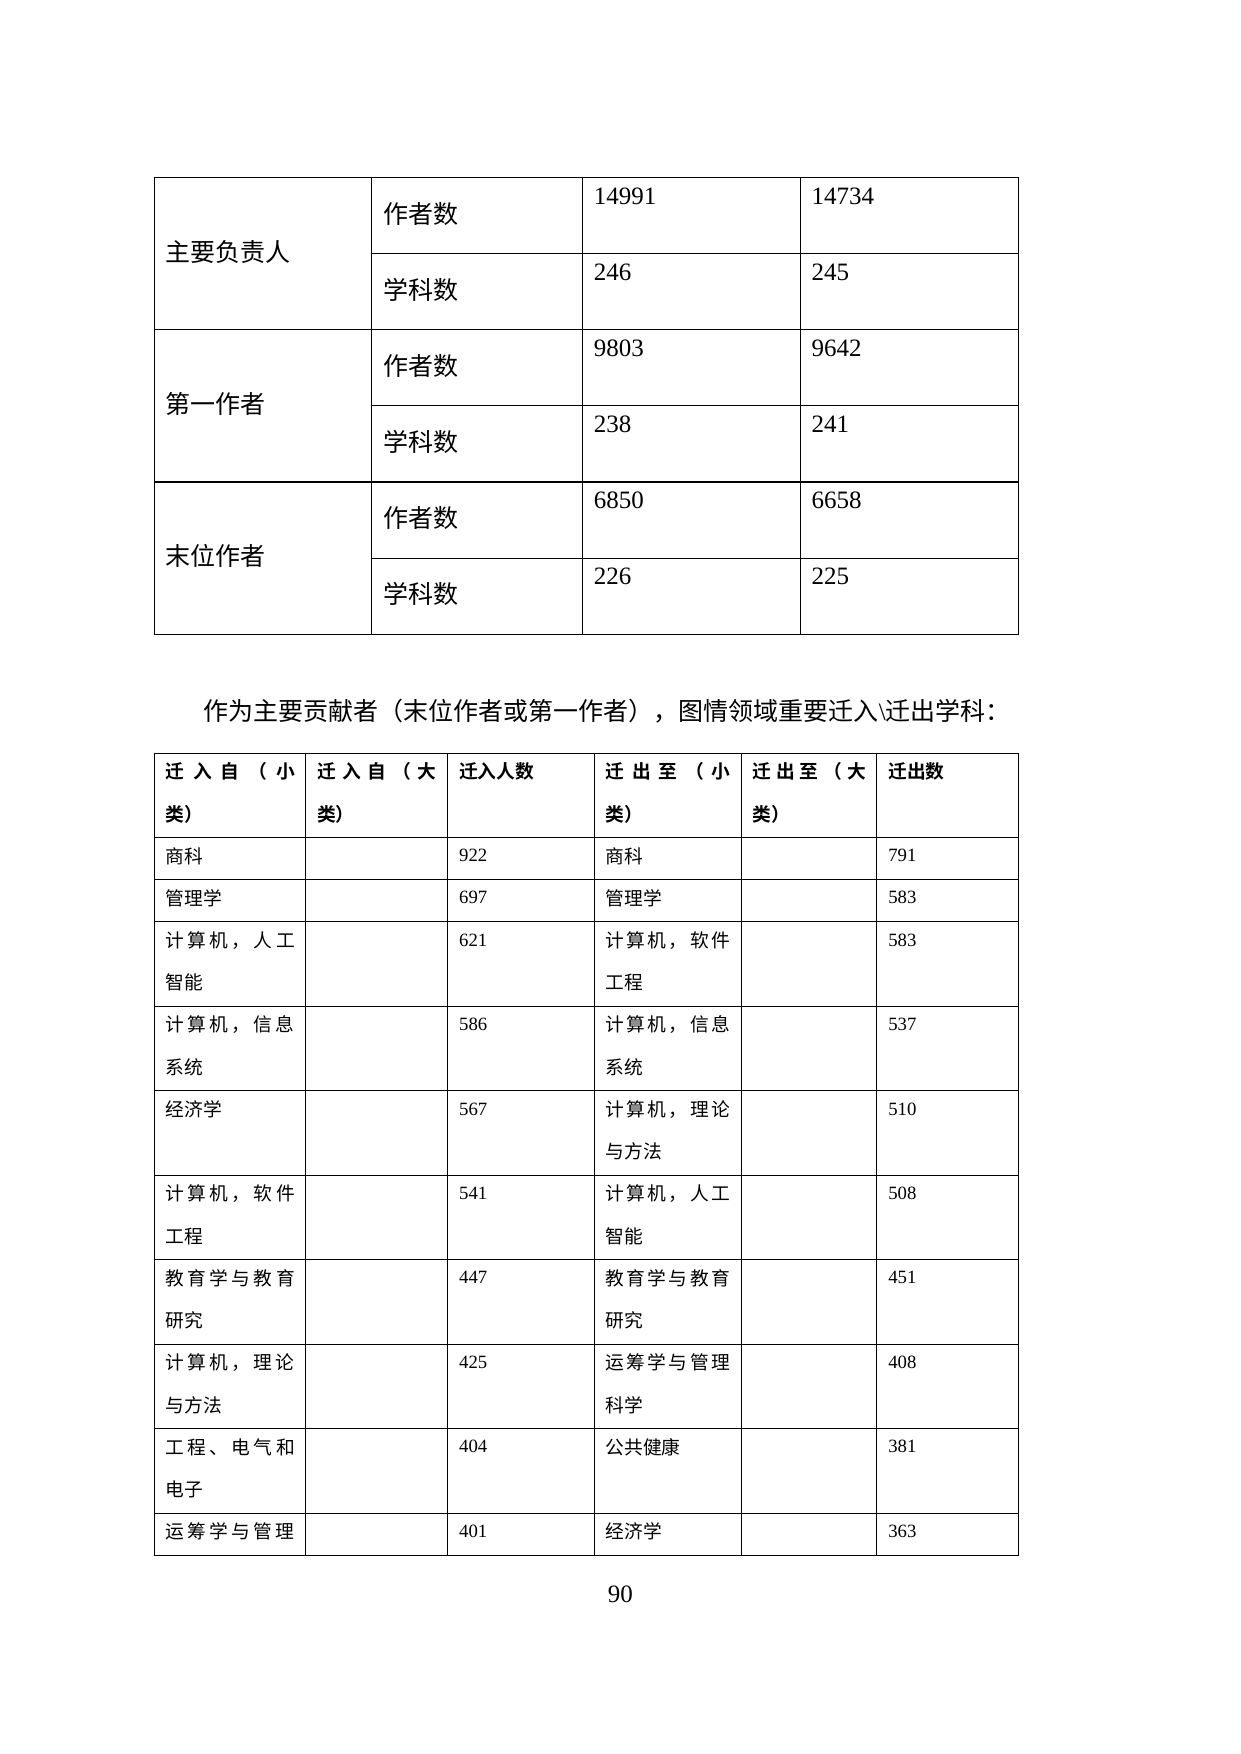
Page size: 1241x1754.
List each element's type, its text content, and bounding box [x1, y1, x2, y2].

table_cell [306, 880, 447, 921]
table_cell 教育学与教育研究 [595, 1260, 741, 1344]
table_cell 经济学 [155, 1091, 305, 1175]
table_cell 537 [877, 1007, 1018, 1090]
table_cell 541 [448, 1176, 594, 1259]
table_cell 381 [877, 1429, 1018, 1513]
table_cell 管理学 [155, 880, 305, 921]
table_cell 计算机，软件工程 [155, 1176, 305, 1259]
table_cell 425 [448, 1345, 594, 1428]
table_cell 作者数 [372, 178, 582, 253]
table_cell 计算机，软件工程 [595, 922, 741, 1006]
table_cell 14734 [801, 178, 1018, 253]
text 作为主要贡献者（末位作者或第一作者），图情领域重要迁入\迁出学科： [153, 676, 1087, 743]
table_cell 学科数 [372, 406, 582, 481]
table_cell 学科数 [372, 559, 582, 633]
table_cell 9803 [583, 330, 800, 405]
table_cell 408 [877, 1345, 1018, 1428]
table_cell 586 [448, 1007, 594, 1090]
table_cell [306, 1176, 447, 1259]
table_cell [742, 1091, 876, 1175]
table_cell 583 [877, 922, 1018, 1006]
table_cell 363 [877, 1514, 1018, 1555]
table_cell 922 [448, 838, 594, 879]
table_cell 246 [583, 254, 800, 329]
table_cell 第一作者 [155, 330, 371, 481]
table_cell [742, 922, 876, 1006]
table_header 迁出至（小类） [595, 754, 741, 837]
table_cell [306, 1345, 447, 1428]
table_cell [742, 880, 876, 921]
table_cell [306, 838, 447, 879]
table_cell [742, 1514, 876, 1555]
table_cell 14991 [583, 178, 800, 253]
table_cell 225 [801, 559, 1018, 633]
table_cell 451 [877, 1260, 1018, 1344]
table_cell 工程、电气和电子 [155, 1429, 305, 1513]
table_cell 567 [448, 1091, 594, 1175]
table_cell 791 [877, 838, 1018, 879]
table_cell [742, 1007, 876, 1090]
table_cell 商科 [595, 838, 741, 879]
table_cell [306, 922, 447, 1006]
table_cell 计算机，信息系统 [595, 1007, 741, 1090]
table_cell [306, 1514, 447, 1555]
table_cell 401 [448, 1514, 594, 1555]
table_cell [742, 1345, 876, 1428]
table_cell 管理学 [595, 880, 741, 921]
table_header 迁出至（大类） [742, 754, 876, 837]
table_cell [306, 1007, 447, 1090]
table_header 迁入自（大类） [306, 754, 447, 837]
table_cell [306, 1260, 447, 1344]
table_cell 商科 [155, 838, 305, 879]
table_cell 238 [583, 406, 800, 481]
table_cell 697 [448, 880, 594, 921]
table_cell 教育学与教育研究 [155, 1260, 305, 1344]
table_cell 作者数 [372, 330, 582, 405]
table_cell 作者数 [372, 483, 582, 557]
table_cell 404 [448, 1429, 594, 1513]
table_cell 计算机，人工智能 [155, 922, 305, 1006]
table_cell 经济学 [595, 1514, 741, 1555]
table_cell 226 [583, 559, 800, 633]
table_cell 末位作者 [155, 483, 371, 633]
table_cell [742, 1176, 876, 1259]
table_cell 6658 [801, 483, 1018, 557]
table_header 迁入人数 [448, 754, 594, 837]
table_cell 9642 [801, 330, 1018, 405]
table_cell 241 [801, 406, 1018, 481]
table_header 迁出数 [877, 754, 1018, 837]
table_cell 计算机，信息系统 [155, 1007, 305, 1090]
table_cell [742, 1429, 876, 1513]
table_cell 主要负责人 [155, 178, 371, 329]
table_cell 运筹学与管理科学 [155, 1514, 305, 1555]
table_cell [306, 1429, 447, 1513]
table_cell [306, 1091, 447, 1175]
table_cell [742, 838, 876, 879]
table_cell 447 [448, 1260, 594, 1344]
table_cell 245 [801, 254, 1018, 329]
table_cell 运筹学与管理科学 [595, 1345, 741, 1428]
table_cell 计算机，理论与方法 [595, 1091, 741, 1175]
table_cell 计算机，理论与方法 [155, 1345, 305, 1428]
table_cell 学科数 [372, 254, 582, 329]
table_cell 计算机，人工智能 [595, 1176, 741, 1259]
table_cell 583 [877, 880, 1018, 921]
table_cell 公共健康 [595, 1429, 741, 1513]
table_header 迁入自（小类） [155, 754, 305, 837]
table_cell 6850 [583, 483, 800, 557]
table_cell 621 [448, 922, 594, 1006]
table_cell 508 [877, 1176, 1018, 1259]
table_cell 510 [877, 1091, 1018, 1175]
table_cell [742, 1260, 876, 1344]
